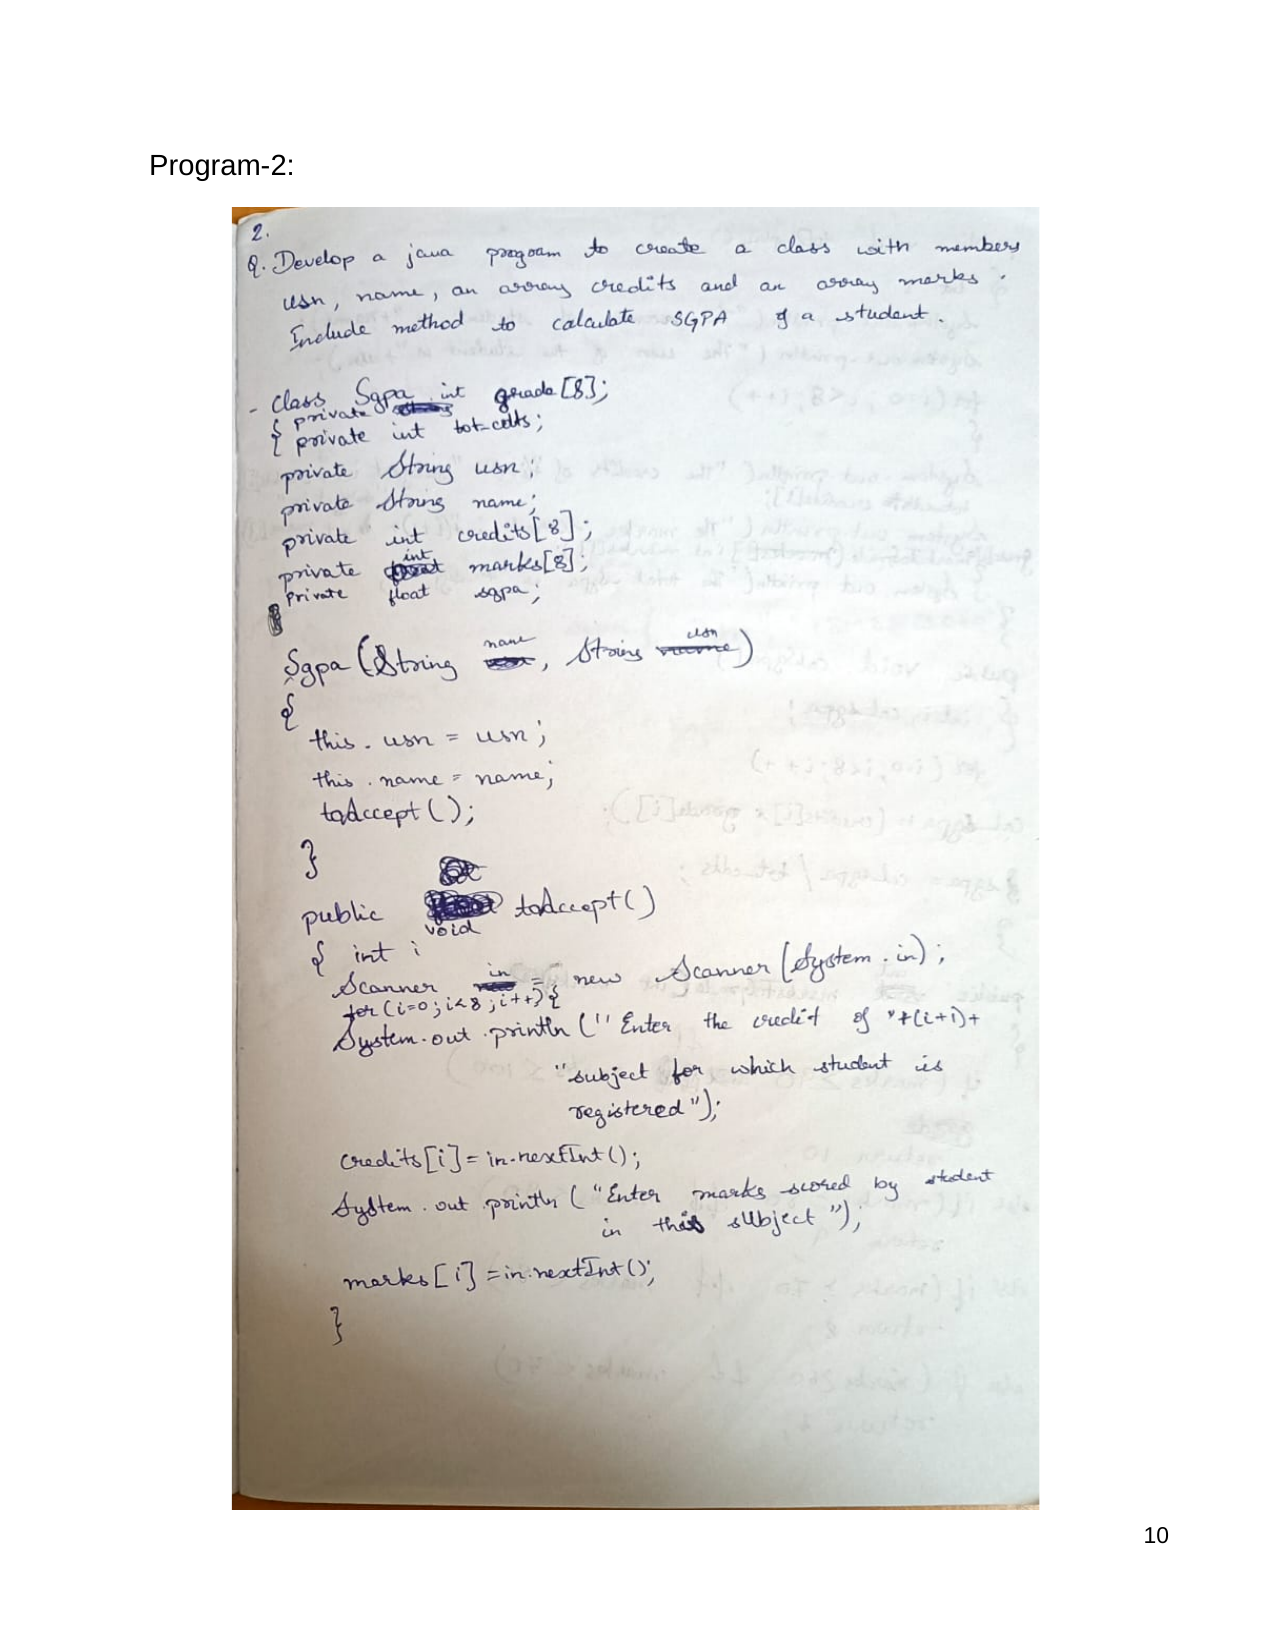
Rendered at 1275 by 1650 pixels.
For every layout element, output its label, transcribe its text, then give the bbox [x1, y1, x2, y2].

text Program-2: [149, 147, 1169, 181]
picture [231, 207, 1040, 1510]
